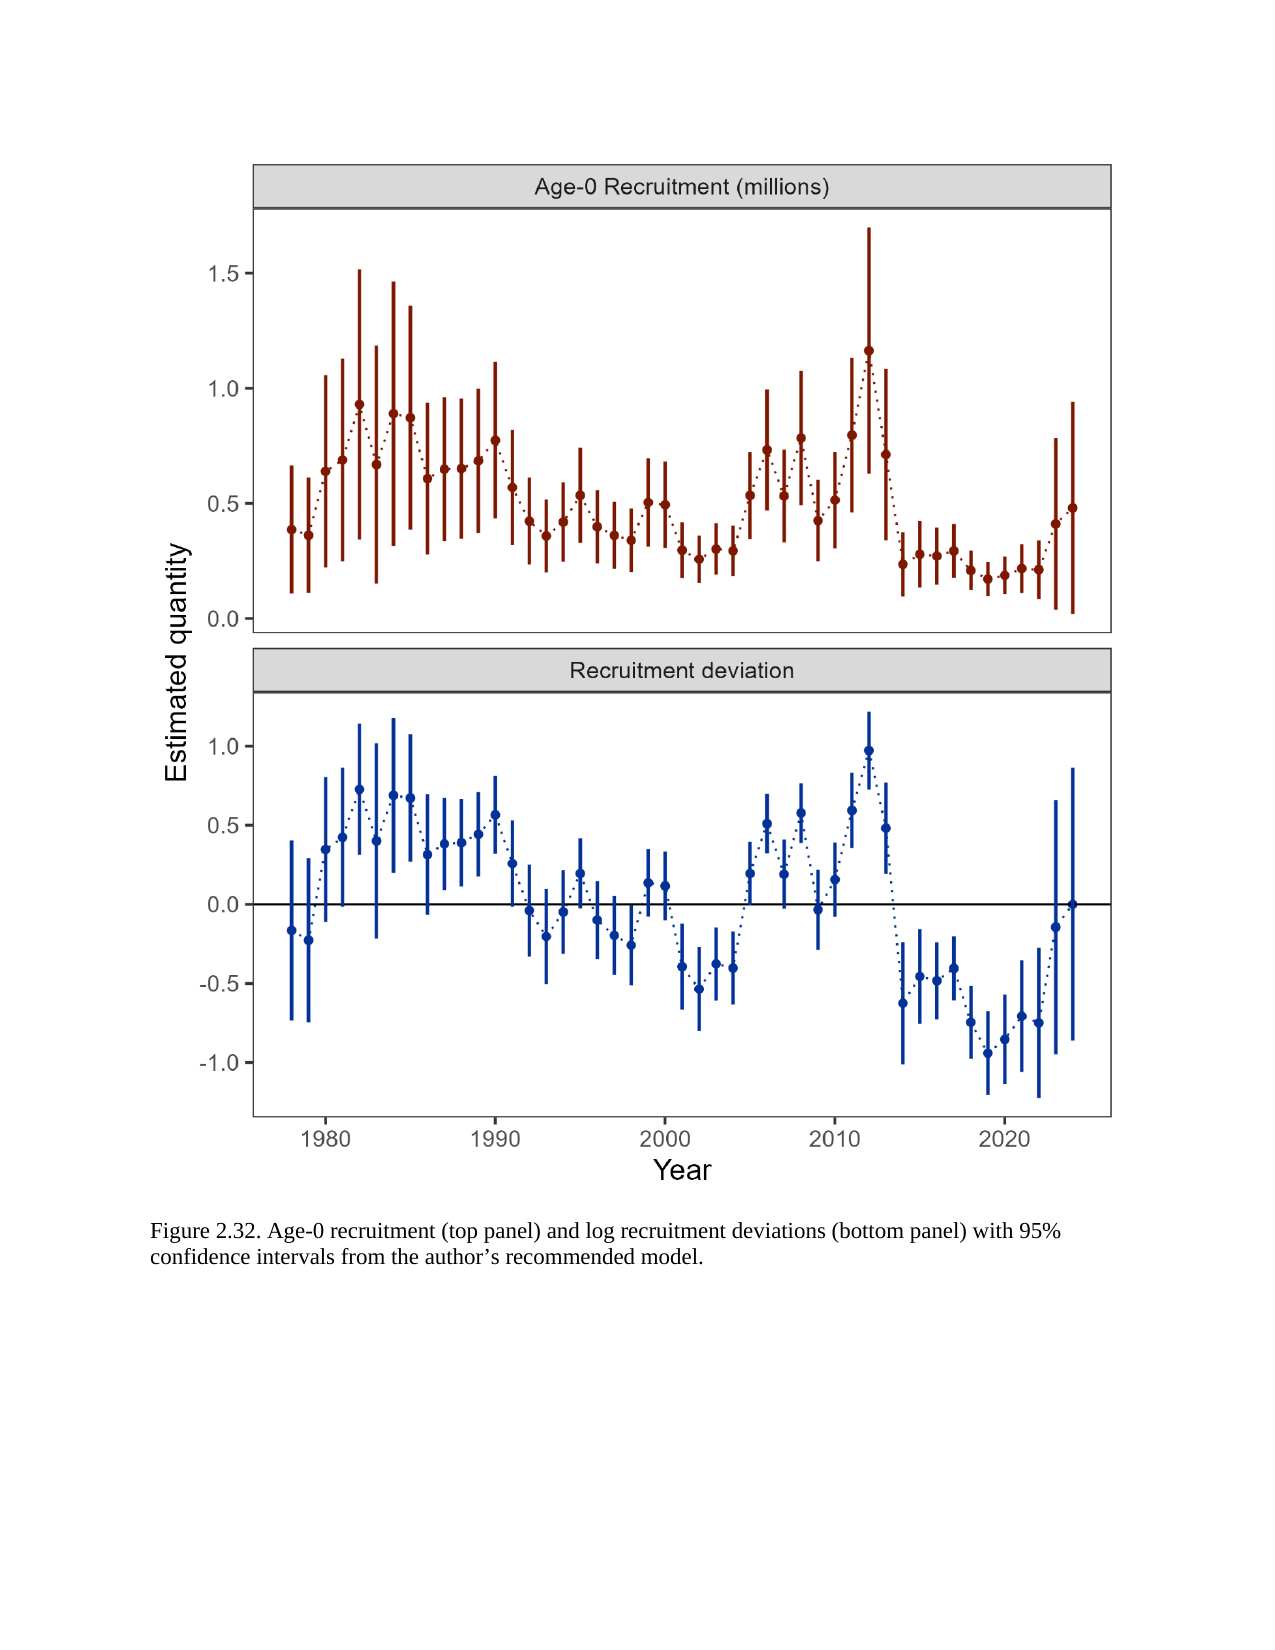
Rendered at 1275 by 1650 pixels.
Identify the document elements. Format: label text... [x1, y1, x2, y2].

picture [150, 150, 1125, 1200]
subtitle Figure 2.32. Age-0 recruitment (top panel) and log recruitment deviations (bottom panel) with 95% confidence intervals from the author’s recommended model. [150, 1217, 1125, 1269]
